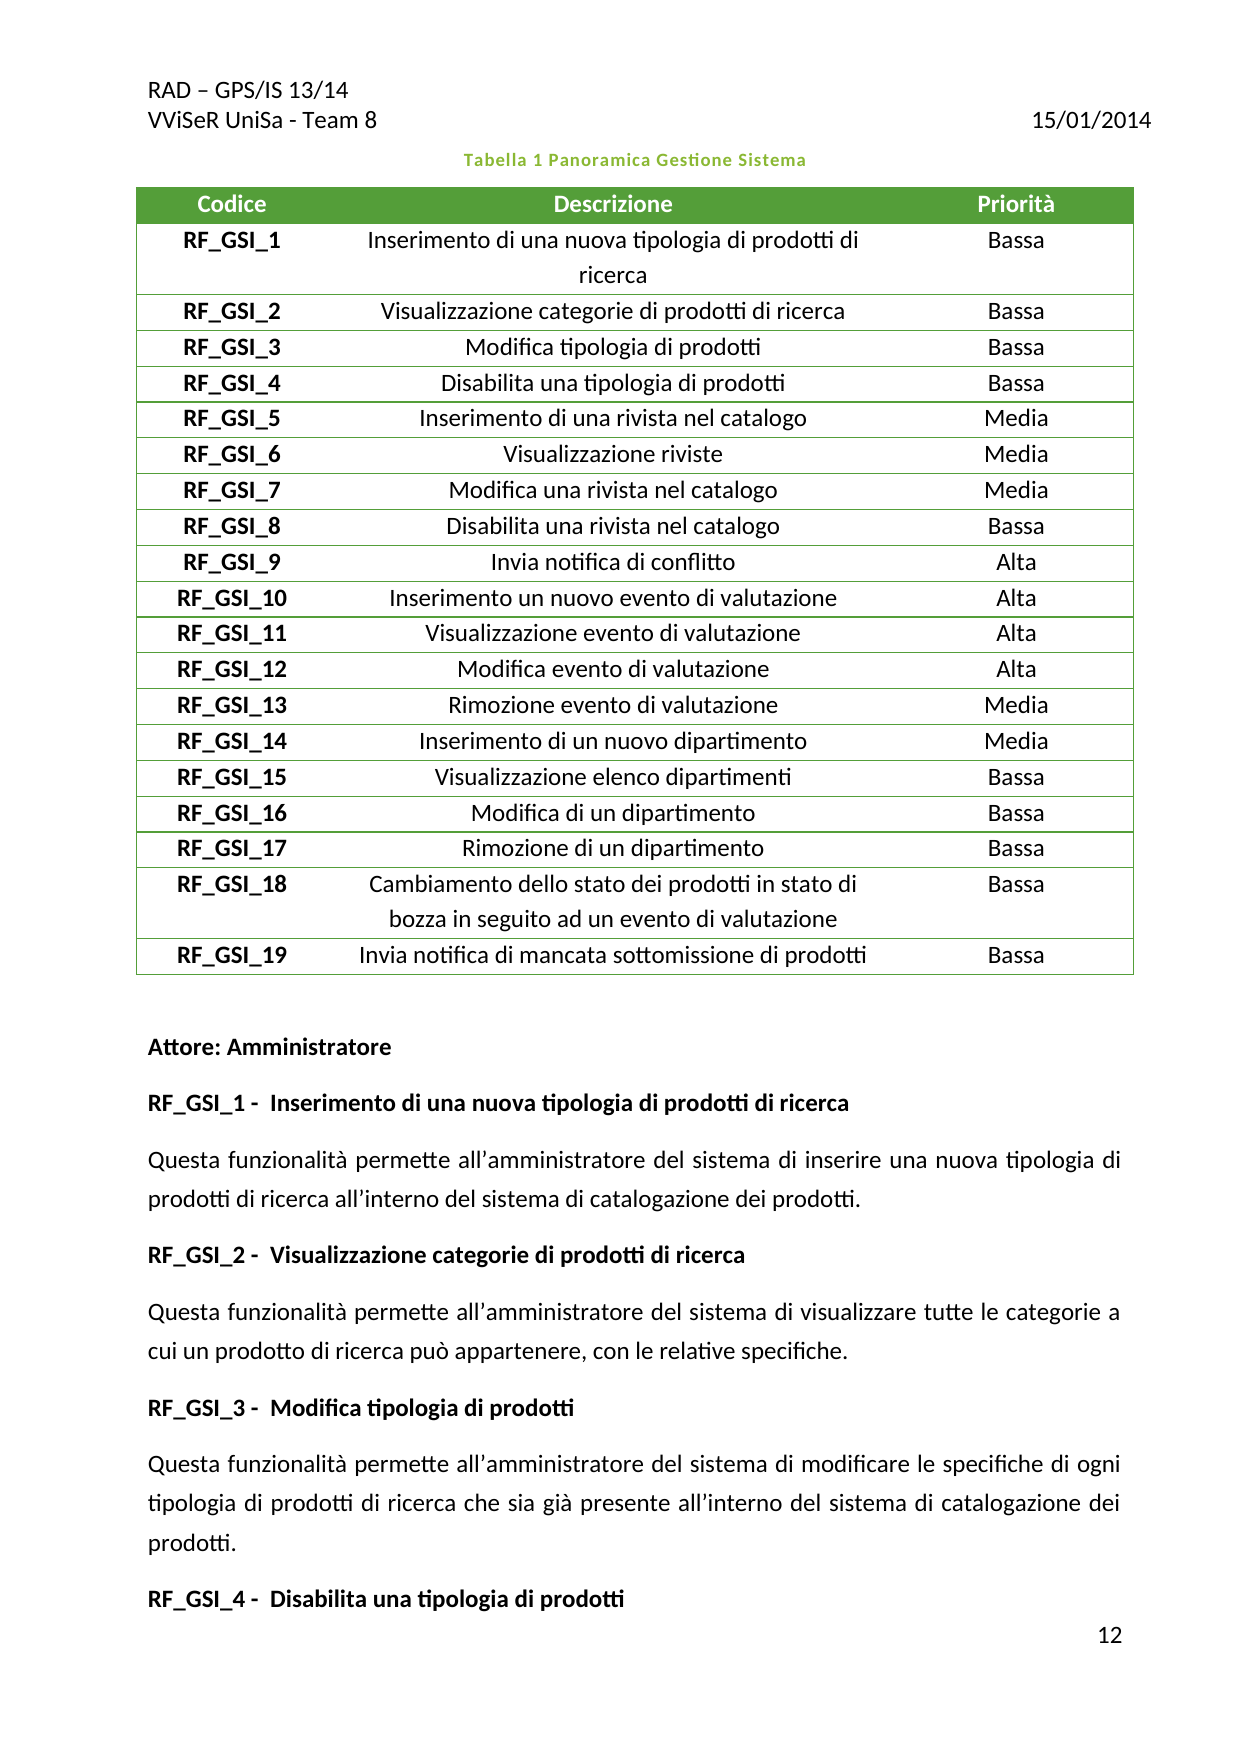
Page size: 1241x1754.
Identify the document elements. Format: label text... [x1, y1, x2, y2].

table_cell Inserimento di un nuovo dipartimento [327, 725, 899, 760]
table_cell RF_GSI_3 [137, 331, 327, 366]
table_header Codice [137, 188, 327, 223]
text Questa funzionalità permette all’amministratore del sistema di modificare le specifiche di ogni tipologia di prodotti di ricerca che sia già presente all’interno del sistema di catalogazione dei prodotti. [148, 1448, 1122, 1558]
table_cell Bassa [899, 797, 1133, 831]
table_cell RF_GSI_14 [137, 725, 327, 760]
table_cell Alta [899, 546, 1133, 581]
text Questa funzionalità permette all’amministratore del sistema di visualizzare tutte le categorie a cui un prodotto di ricerca può appartenere, con le relative specifiche. [148, 1296, 1122, 1366]
table_cell Bassa [899, 295, 1133, 330]
table_cell Bassa [899, 367, 1133, 401]
table_cell RF_GSI_9 [137, 546, 327, 581]
text RF_GSI_1 - Inserimento di una nuova tipologia di prodotti di ricerca [148, 1087, 1122, 1118]
table_header Priorità [899, 188, 1133, 223]
table_header Descrizione [327, 188, 899, 223]
table_cell Bassa [899, 510, 1133, 545]
table_cell RF_GSI_1 [137, 224, 327, 294]
table_cell RF_GSI_16 [137, 797, 327, 831]
table_cell Bassa [899, 224, 1133, 294]
table_cell Modifica evento di valutazione [327, 653, 899, 688]
text RF_GSI_4 - Disabilita una tipologia di prodotti [148, 1583, 1122, 1614]
table_cell RF_GSI_11 [137, 618, 327, 652]
text RF_GSI_2 - Visualizzazione categorie di prodotti di ricerca [148, 1239, 1122, 1270]
table_cell Modifica di un dipartimento [327, 797, 899, 831]
table_cell Cambiamento dello stato dei prodotti in stato di bozza in seguito ad un evento di valutazione [327, 868, 899, 938]
text Questa funzionalità permette all’amministratore del sistema di inserire una nuova tipologia di prodotti di ricerca all’interno del sistema di catalogazione dei prodotti. [148, 1144, 1122, 1214]
table_cell Visualizzazione evento di valutazione [327, 618, 899, 652]
table_cell Alta [899, 653, 1133, 688]
table_cell Visualizzazione elenco dipartimenti [327, 761, 899, 796]
table_cell Media [899, 474, 1133, 509]
table_cell Disabilita una tipologia di prodotti [327, 367, 899, 401]
table_cell Bassa [899, 833, 1133, 867]
table_cell Alta [899, 582, 1133, 616]
table_cell Alta [899, 618, 1133, 652]
table_cell Media [899, 403, 1133, 437]
table_cell RF_GSI_10 [137, 582, 327, 616]
table_cell RF_GSI_13 [137, 689, 327, 724]
table_cell RF_GSI_12 [137, 653, 327, 688]
table_cell Disabilita una rivista nel catalogo [327, 510, 899, 545]
table_cell RF_GSI_4 [137, 367, 327, 401]
table_cell RF_GSI_15 [137, 761, 327, 796]
table_cell Inserimento di una nuova tipologia di prodotti di ricerca [327, 224, 899, 294]
table_cell Invia notifica di conflitto [327, 546, 899, 581]
table_cell RF_GSI_19 [137, 939, 327, 974]
table_cell Rimozione di un dipartimento [327, 833, 899, 867]
table_cell Rimozione evento di valutazione [327, 689, 899, 724]
table_cell Media [899, 438, 1133, 473]
table_cell RF_GSI_7 [137, 474, 327, 509]
table_cell Bassa [899, 939, 1133, 974]
table_cell RF_GSI_8 [137, 510, 327, 545]
table_cell Inserimento di una rivista nel catalogo [327, 403, 899, 437]
table_cell Visualizzazione categorie di prodotti di ricerca [327, 295, 899, 330]
text Tabella 1 Panoramica Gestione Sistema [148, 148, 1122, 171]
table_cell Media [899, 725, 1133, 760]
table_cell Visualizzazione riviste [327, 438, 899, 473]
table_cell Media [899, 689, 1133, 724]
table_cell Invia notifica di mancata sottomissione di prodotti [327, 939, 899, 974]
table_cell Bassa [899, 868, 1133, 938]
text RF_GSI_3 - Modifica tipologia di prodotti [148, 1392, 1122, 1422]
table_cell RF_GSI_2 [137, 295, 327, 330]
table_cell Inserimento un nuovo evento di valutazione [327, 582, 899, 616]
table_cell Bassa [899, 761, 1133, 796]
text Attore: Amministratore [148, 1031, 1122, 1062]
table_cell Modifica tipologia di prodotti [327, 331, 899, 366]
table_cell RF_GSI_17 [137, 833, 327, 867]
table_cell Modifica una rivista nel catalogo [327, 474, 899, 509]
table_cell RF_GSI_18 [137, 868, 327, 938]
table_cell RF_GSI_6 [137, 438, 327, 473]
table_cell Bassa [899, 331, 1133, 366]
table_cell RF_GSI_5 [137, 403, 327, 437]
